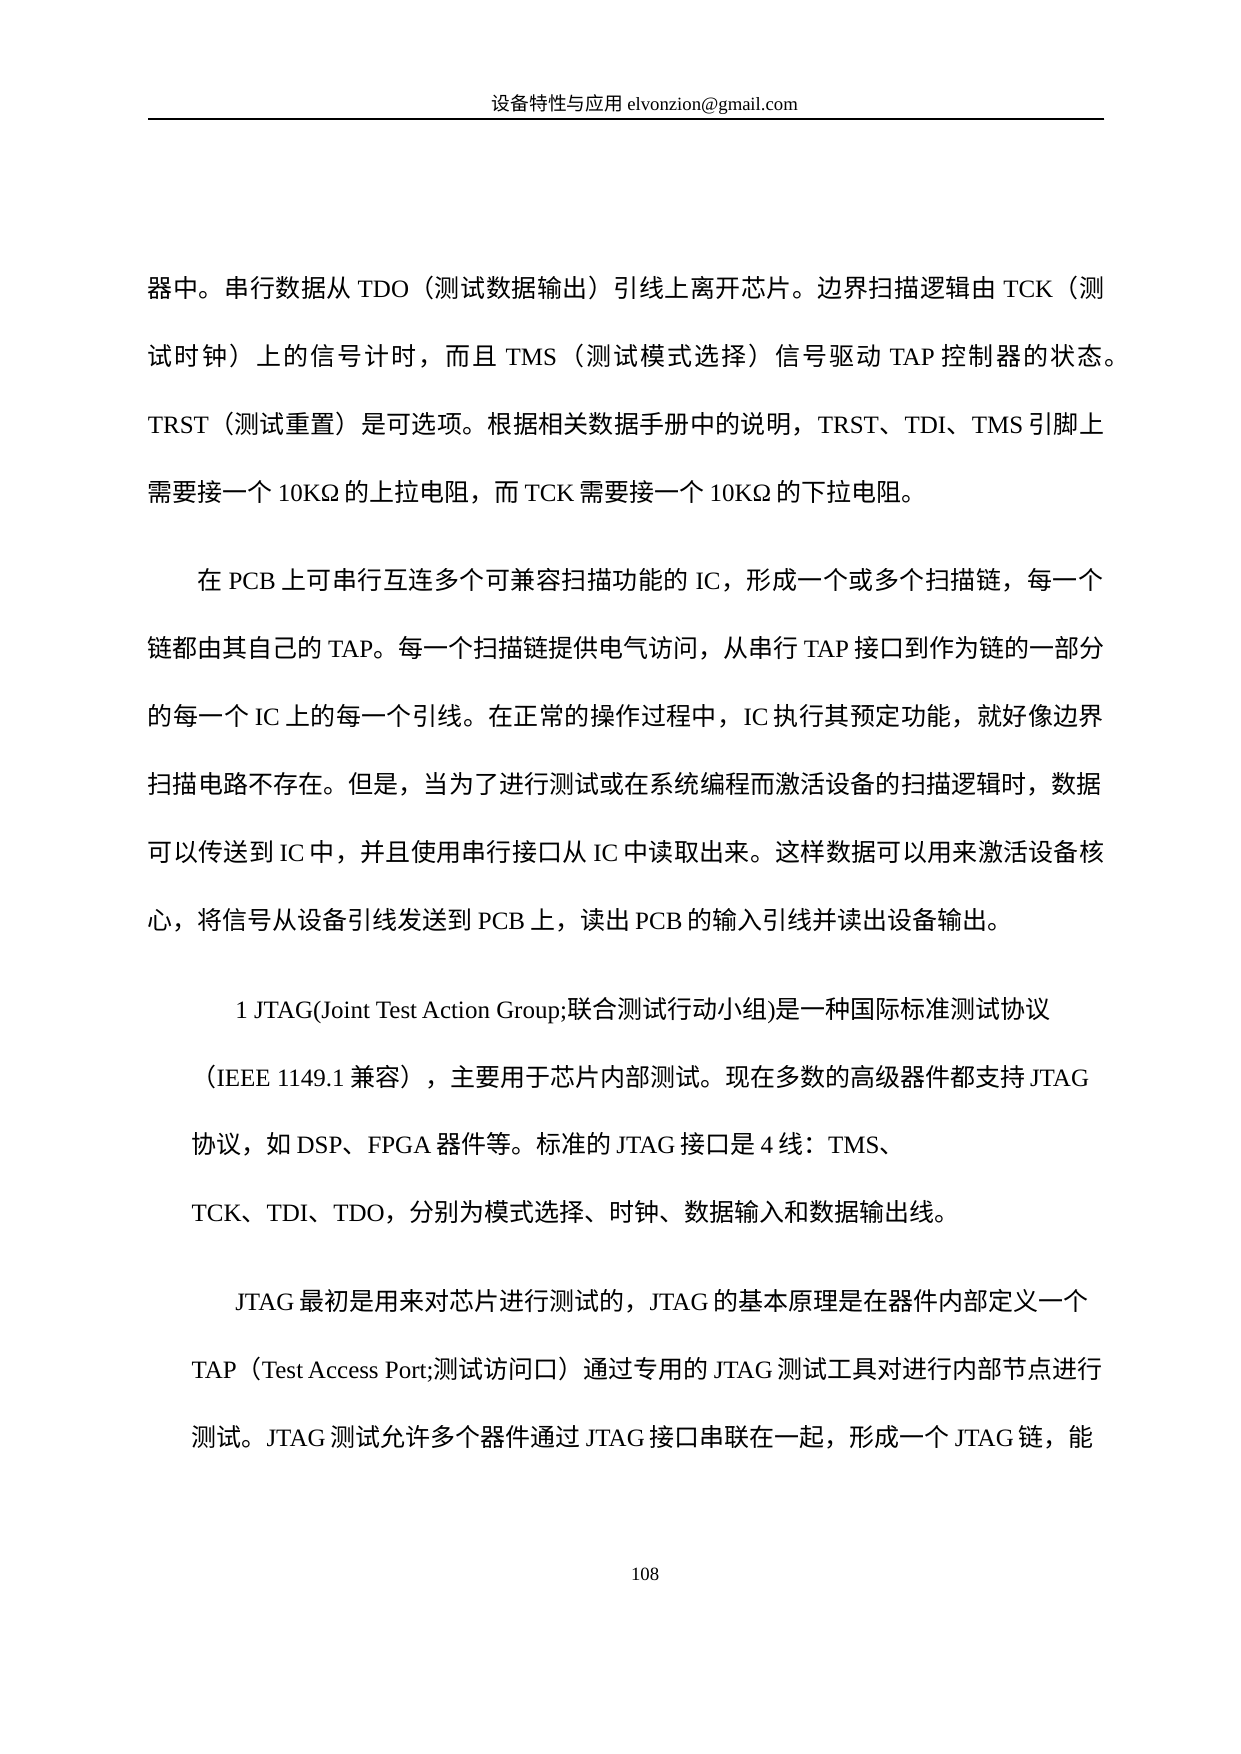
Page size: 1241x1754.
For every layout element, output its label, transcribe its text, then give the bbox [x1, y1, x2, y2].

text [191, 1266, 1104, 1469]
text 1 JTAG(Joint Test Action Group;联合测试行动小组)是一种国际标准测试协议（IEEE 1149.1兼容），主要用于芯片内部测试。现在多数的高级器件都支持JTAG协议，如DSP、FPGA器件等。标准的JTAG接口是4线：TMS、 TCK、TDI、TDO，分别为模式选择、时钟、数据输入和数据输出线。 [191, 973, 1104, 1245]
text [148, 252, 1104, 524]
text 在PCB上可串行互连多个可兼容扫描功能的IC，形成一个或多个扫描链，每一个链都由其自己的TAP。每一个扫描链提供电气访问，从串行TAP接口到作为链的一部分的每一个IC上的每一个引线。在正常的操作过程中，IC执行其预定功能，就好像边界扫描电路不存在。但是，当为了进行测试或在系统编程而激活设备的扫描逻辑时，数据可以传送到IC中，并且使用串行接口从IC中读取出来。这样数据可以用来激活设备核心，将信号从设备引线发送到PCB上，读出PCB的输入引线并读出设备输出。 [148, 545, 1104, 952]
